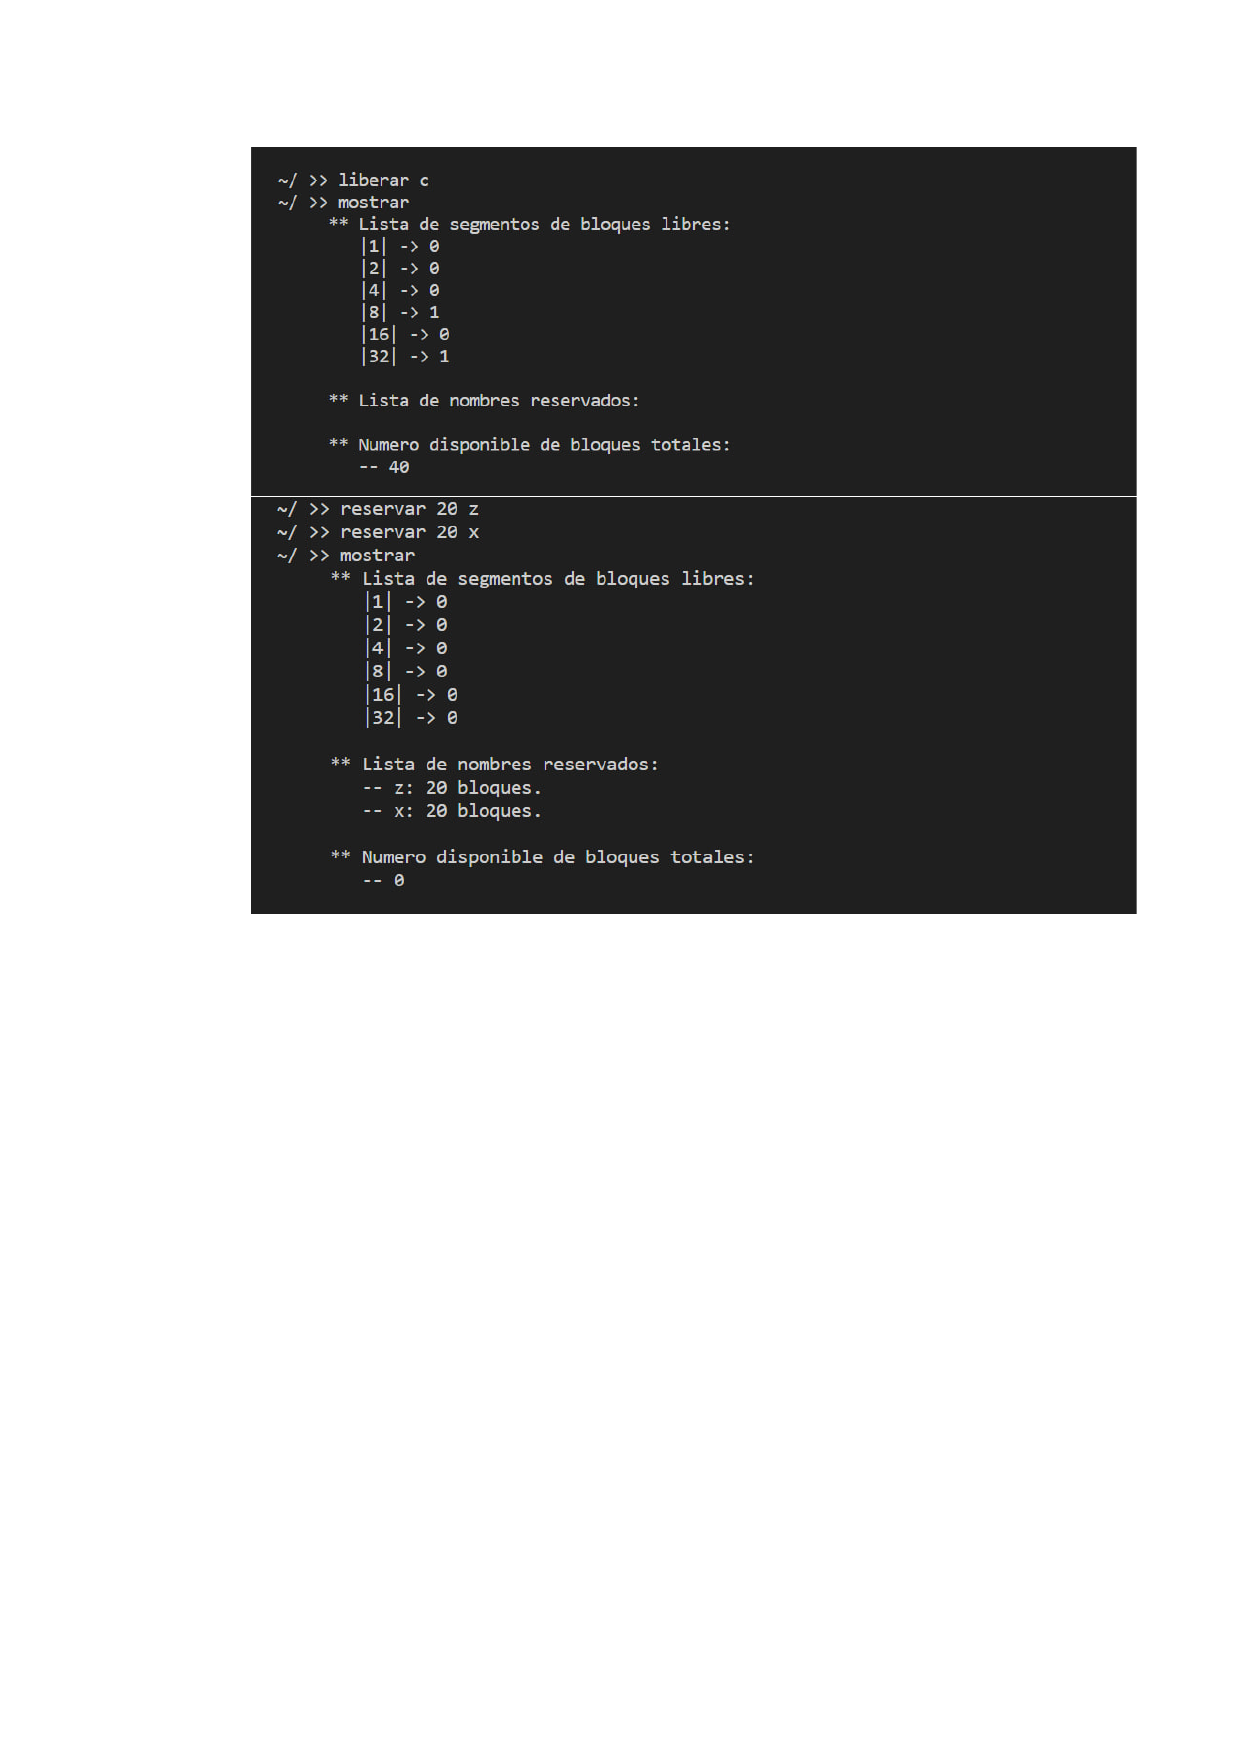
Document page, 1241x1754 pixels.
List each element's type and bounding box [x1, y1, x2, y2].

picture [251, 147, 1137, 496]
picture [251, 497, 1137, 914]
